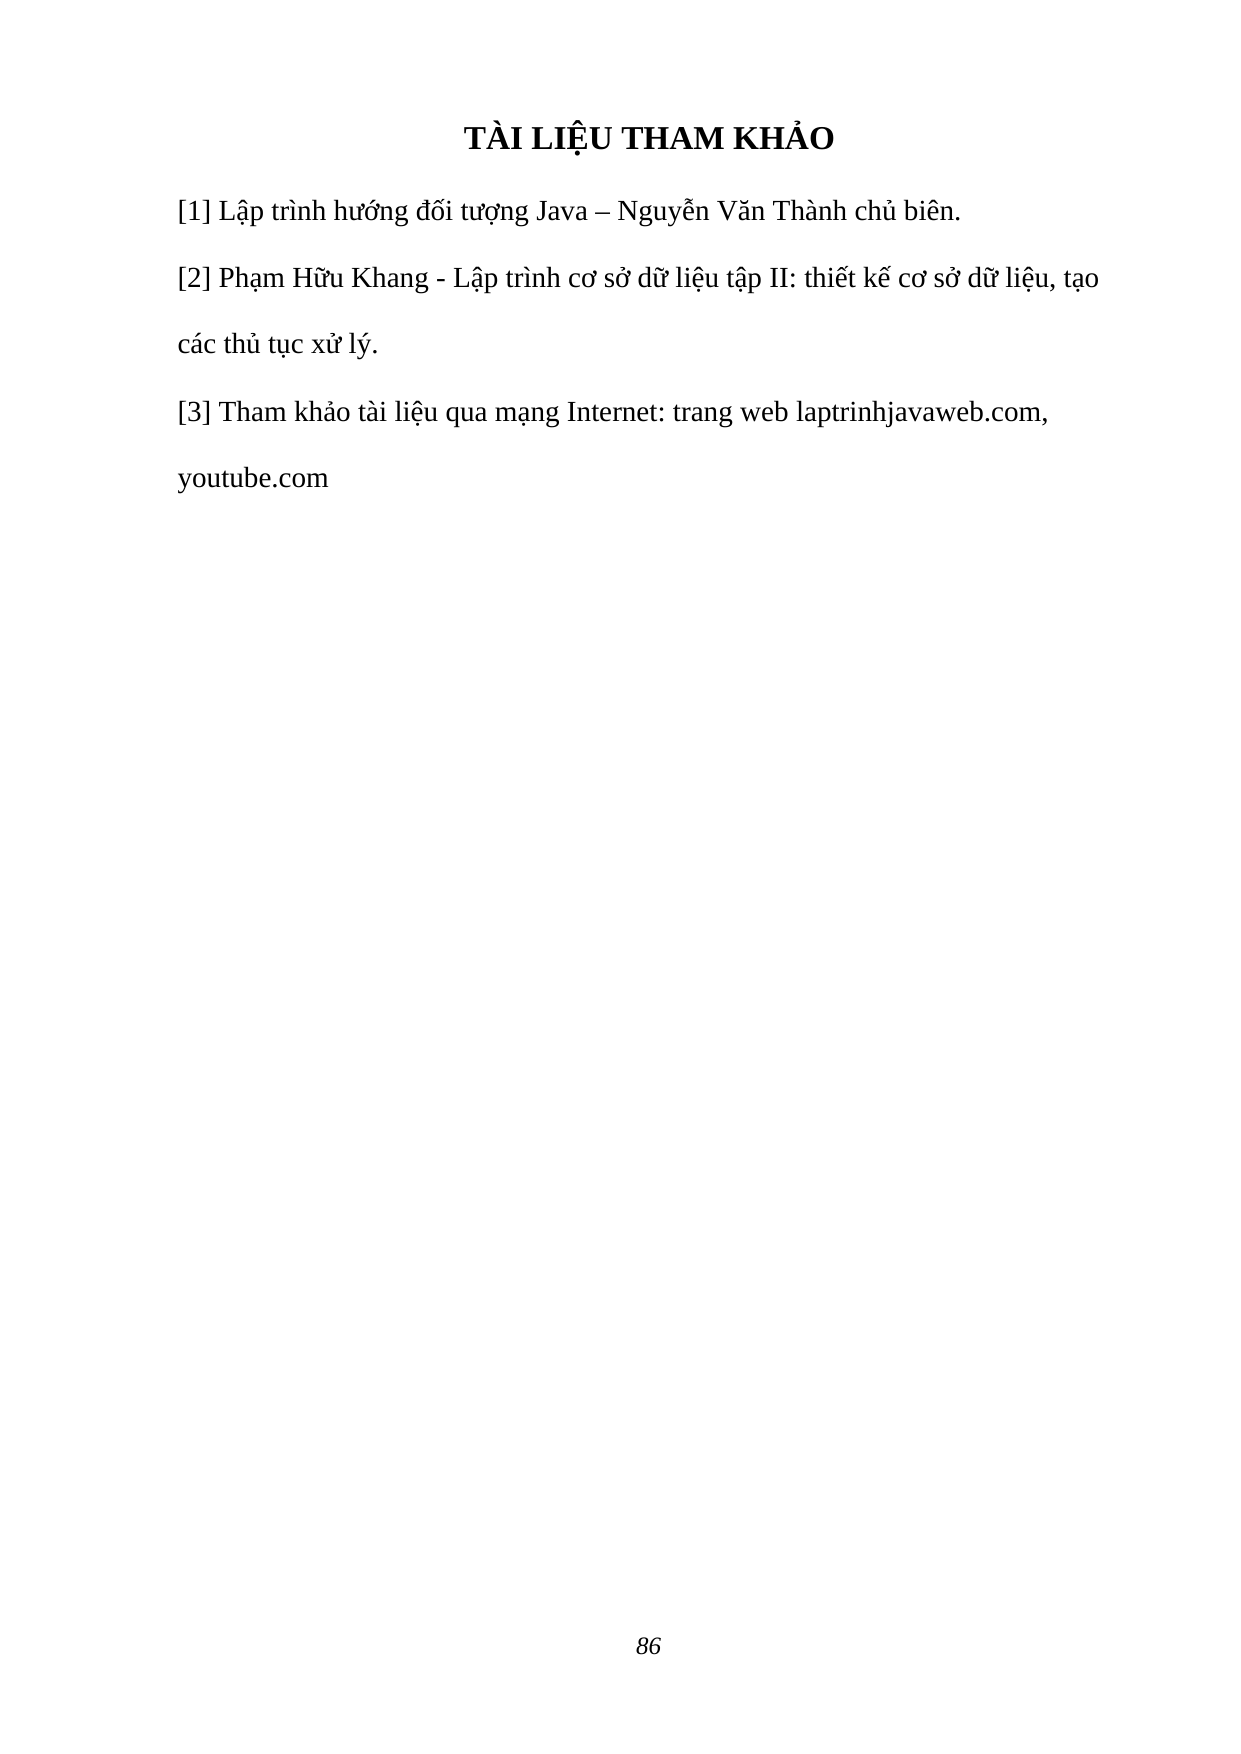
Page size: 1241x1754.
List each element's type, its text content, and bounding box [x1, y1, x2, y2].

text youtube.com [177, 461, 1122, 494]
text [3] Tham khảo tài liệu qua mạng Internet: trang web laptrinhjavaweb.com, [177, 394, 1122, 427]
text [1] Lập trình hướng đối tượng Java – Nguyễn Văn Thành chủ biên. [177, 193, 1122, 226]
text các thủ tục xử lý. [177, 327, 1122, 360]
text [2] Phạm Hữu Khang - Lập trình cơ sở dữ liệu tập II: thiết kế cơ sở dữ liệu, tạo [177, 260, 1122, 293]
text TÀI LIỆU THAM KHẢO [177, 118, 1122, 157]
